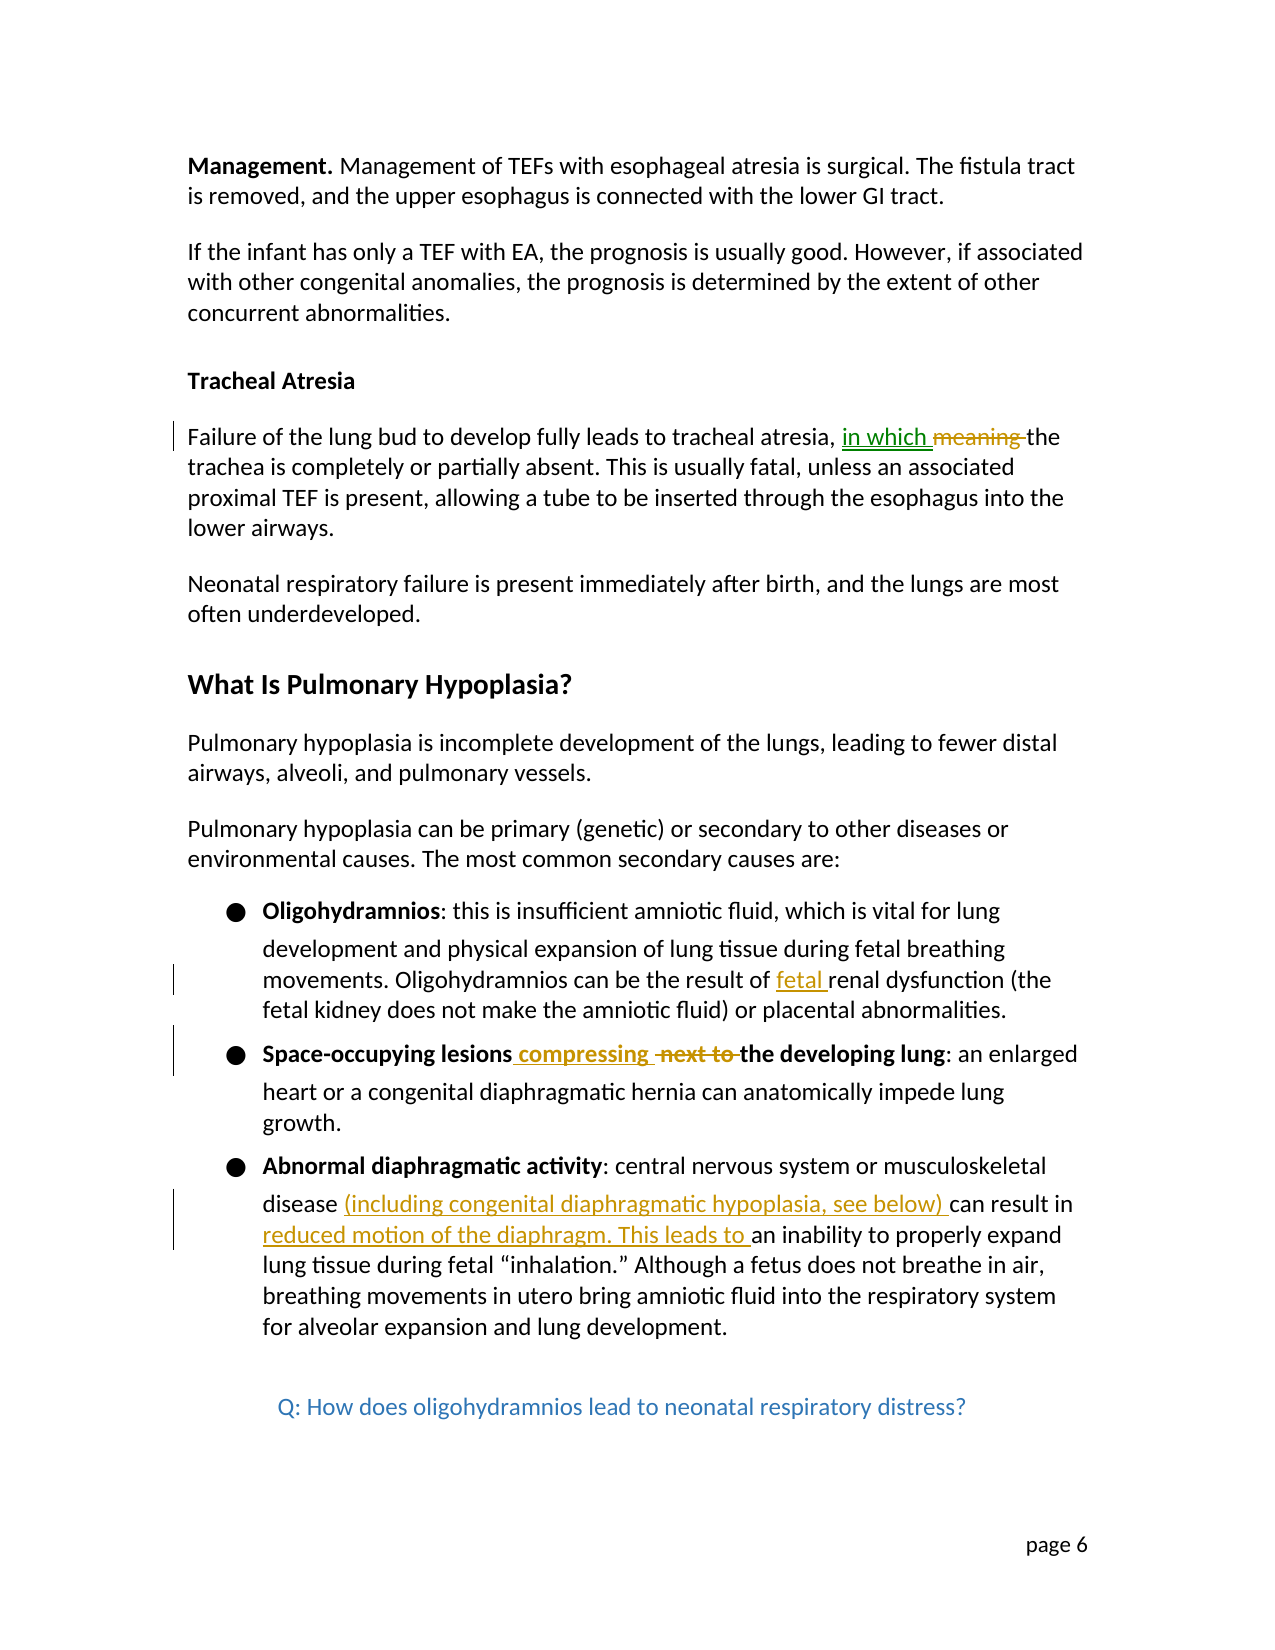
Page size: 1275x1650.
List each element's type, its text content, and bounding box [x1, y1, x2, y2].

text Q: How does oligohydramnios lead to neonatal respiratory distress? [277, 1391, 997, 1422]
text Failure of the lung bud to develop fully leads to tracheal atresia, the trachea is completely or partially absent. This is usually fatal, unless an associated proximal TEF is present, allowing a tube to be inserted through the esophagus into the lower airways. [187, 421, 1087, 543]
text Management. Management of TEFs with esophageal atresia is surgical. The fistula tract is removed, and the upper esophagus is connected with the lower GI tract. [187, 150, 1087, 211]
list Space-occupying lesionsthe developing lung: an enlarged heart or a congenital diaphragmatic hernia can anatomically impede lung growth. [225, 1025, 1087, 1137]
text Neonatal respiratory failure is present immediately after birth, and the lungs are most often underdeveloped. [187, 568, 1087, 629]
text Pulmonary hypoplasia can be primary (genetic) or secondary to other diseases or environmental causes. The most common secondary causes are: [187, 813, 1087, 874]
text Tracheal Atresia [187, 365, 1087, 396]
text If the infant has only a TEF with EA, the prognosis is usually good. However, if associated with other congenital anomalies, the prognosis is determined by the extent of other concurrent abnormalities. [187, 236, 1087, 328]
text What Is Pulmonary Hypoplasia? [187, 666, 1087, 702]
list Oligohydramnios: this is insufficient amniotic fluid, which is vital for lung development and physical expansion of lung tissue during fetal breathing movements. Oligohydramnios can be the result of renal dysfunction (the fetal kidney does not make the amniotic fluid) or placental abnormalities. [225, 882, 1087, 1025]
text Pulmonary hypoplasia is incomplete development of the lungs, leading to fewer distal airways, alveoli, and pulmonary vessels. [187, 727, 1087, 788]
list Abnormal diaphragmatic activity: central nervous system or musculoskeletal disease can result in an inability to properly expand lung tissue during fetal “inhalation.” Although a fetus does not breathe in air, breathing movements in utero bring amniotic fluid into the respiratory system for alveolar expansion and lung development. [225, 1137, 1087, 1341]
